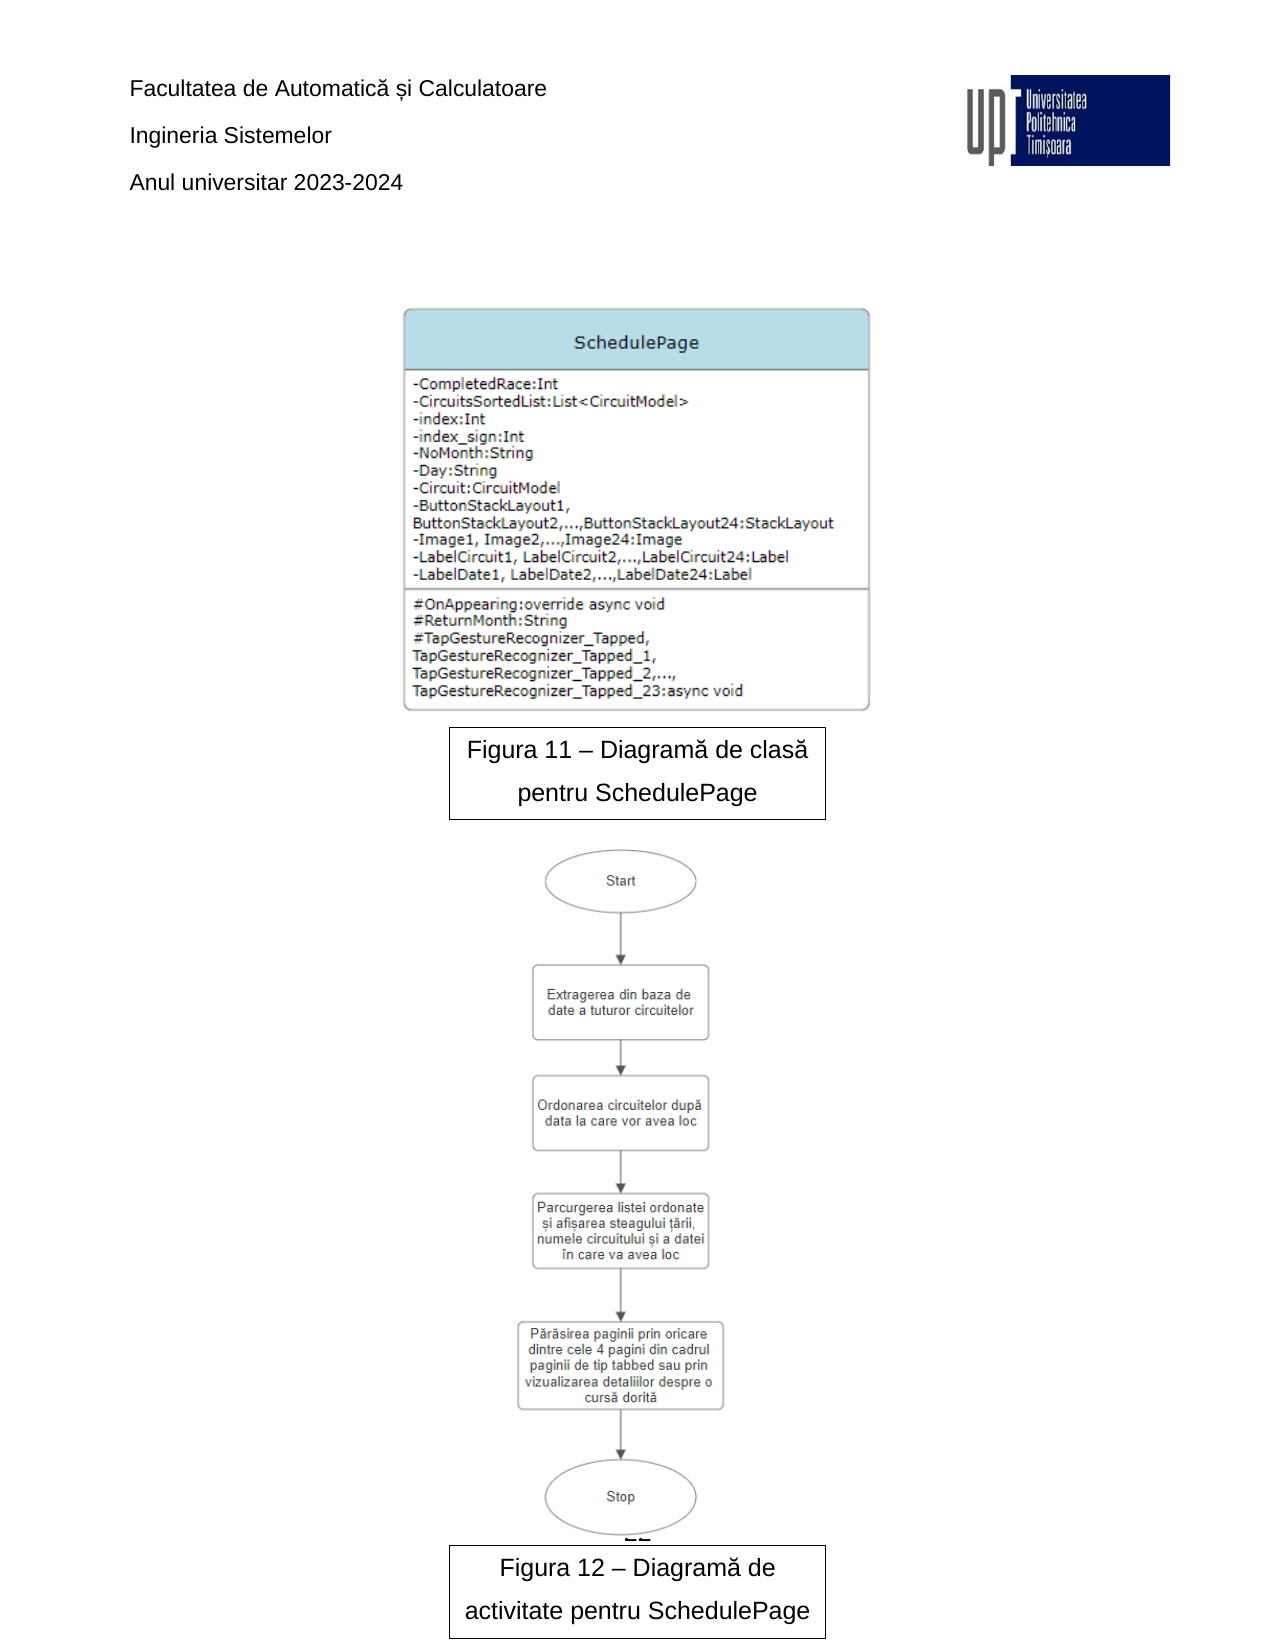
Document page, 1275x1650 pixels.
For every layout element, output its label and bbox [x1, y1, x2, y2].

picture [967, 75, 1171, 166]
picture [371, 265, 899, 722]
picture [468, 848, 803, 1536]
